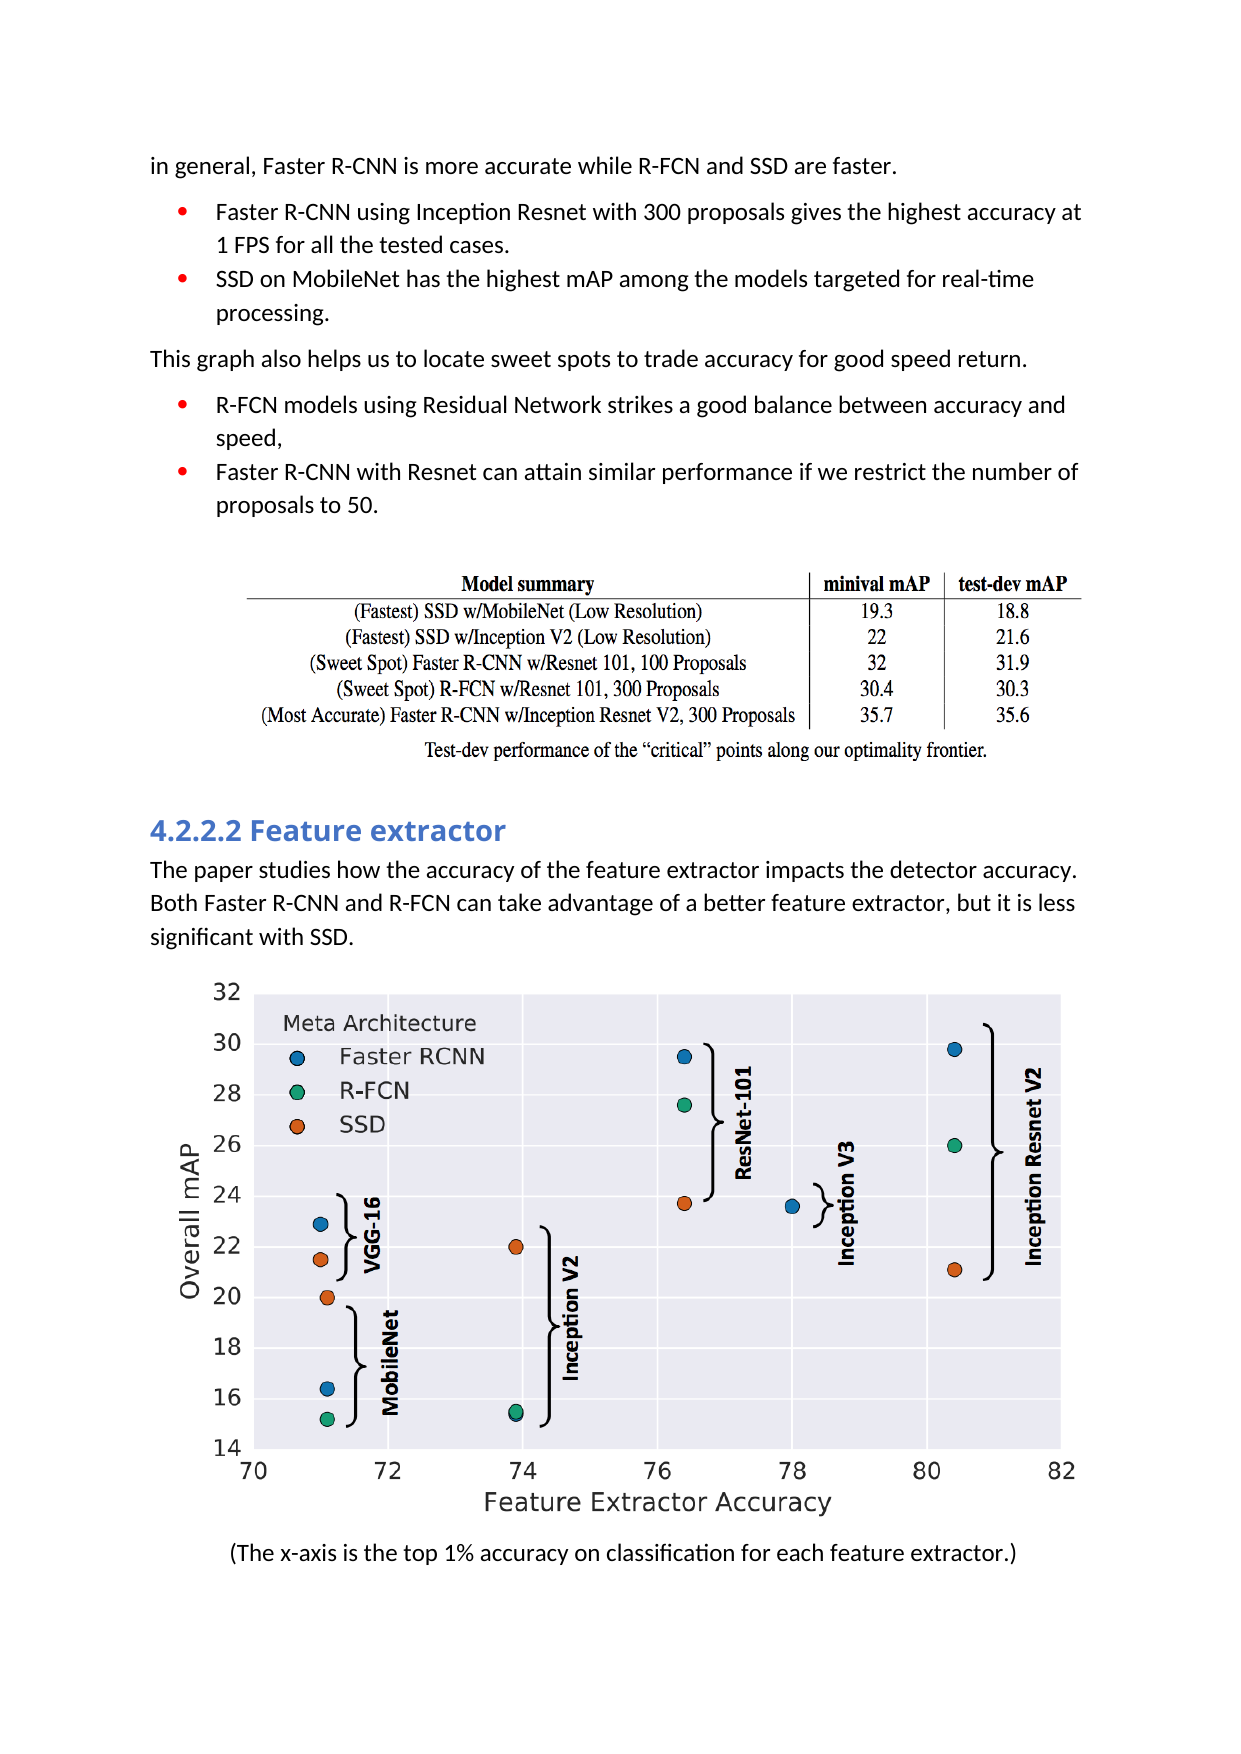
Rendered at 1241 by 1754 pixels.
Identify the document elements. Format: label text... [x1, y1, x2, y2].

text in general, Faster R-CNN is more accurate while R-FCN and SSD are faster. [150, 150, 1090, 181]
picture [150, 966, 1091, 1522]
subtitle 4.2.2.2 Feature extractor [150, 810, 1090, 850]
list R-FCN models using Residual Network strikes a good balance between accuracy and speed, [178, 389, 1090, 453]
text (The x-axis is the top 1% accuracy on classification for each feature extractor.) [150, 1537, 1090, 1567]
text The paper studies how the accuracy of the feature extractor impacts the detector accuracy. Both Faster R-CNN and R-FCN can take advantage of a better feature extractor, but it is less significant with SSD. [150, 854, 1090, 951]
text This graph also helps us to locate sweet spots to trade accuracy for good speed return. [150, 343, 1090, 373]
list SSD on MobileNet has the highest mAP among the models targeted for real-time processing. [178, 263, 1090, 327]
picture [122, 564, 1133, 761]
list Faster R-CNN using Inception Resnet with 300 proposals gives the highest accuracy at 1 FPS for all the tested cases. [178, 196, 1090, 260]
list Faster R-CNN with Resnet can attain similar performance if we restrict the number of proposals to 50. [178, 456, 1090, 520]
